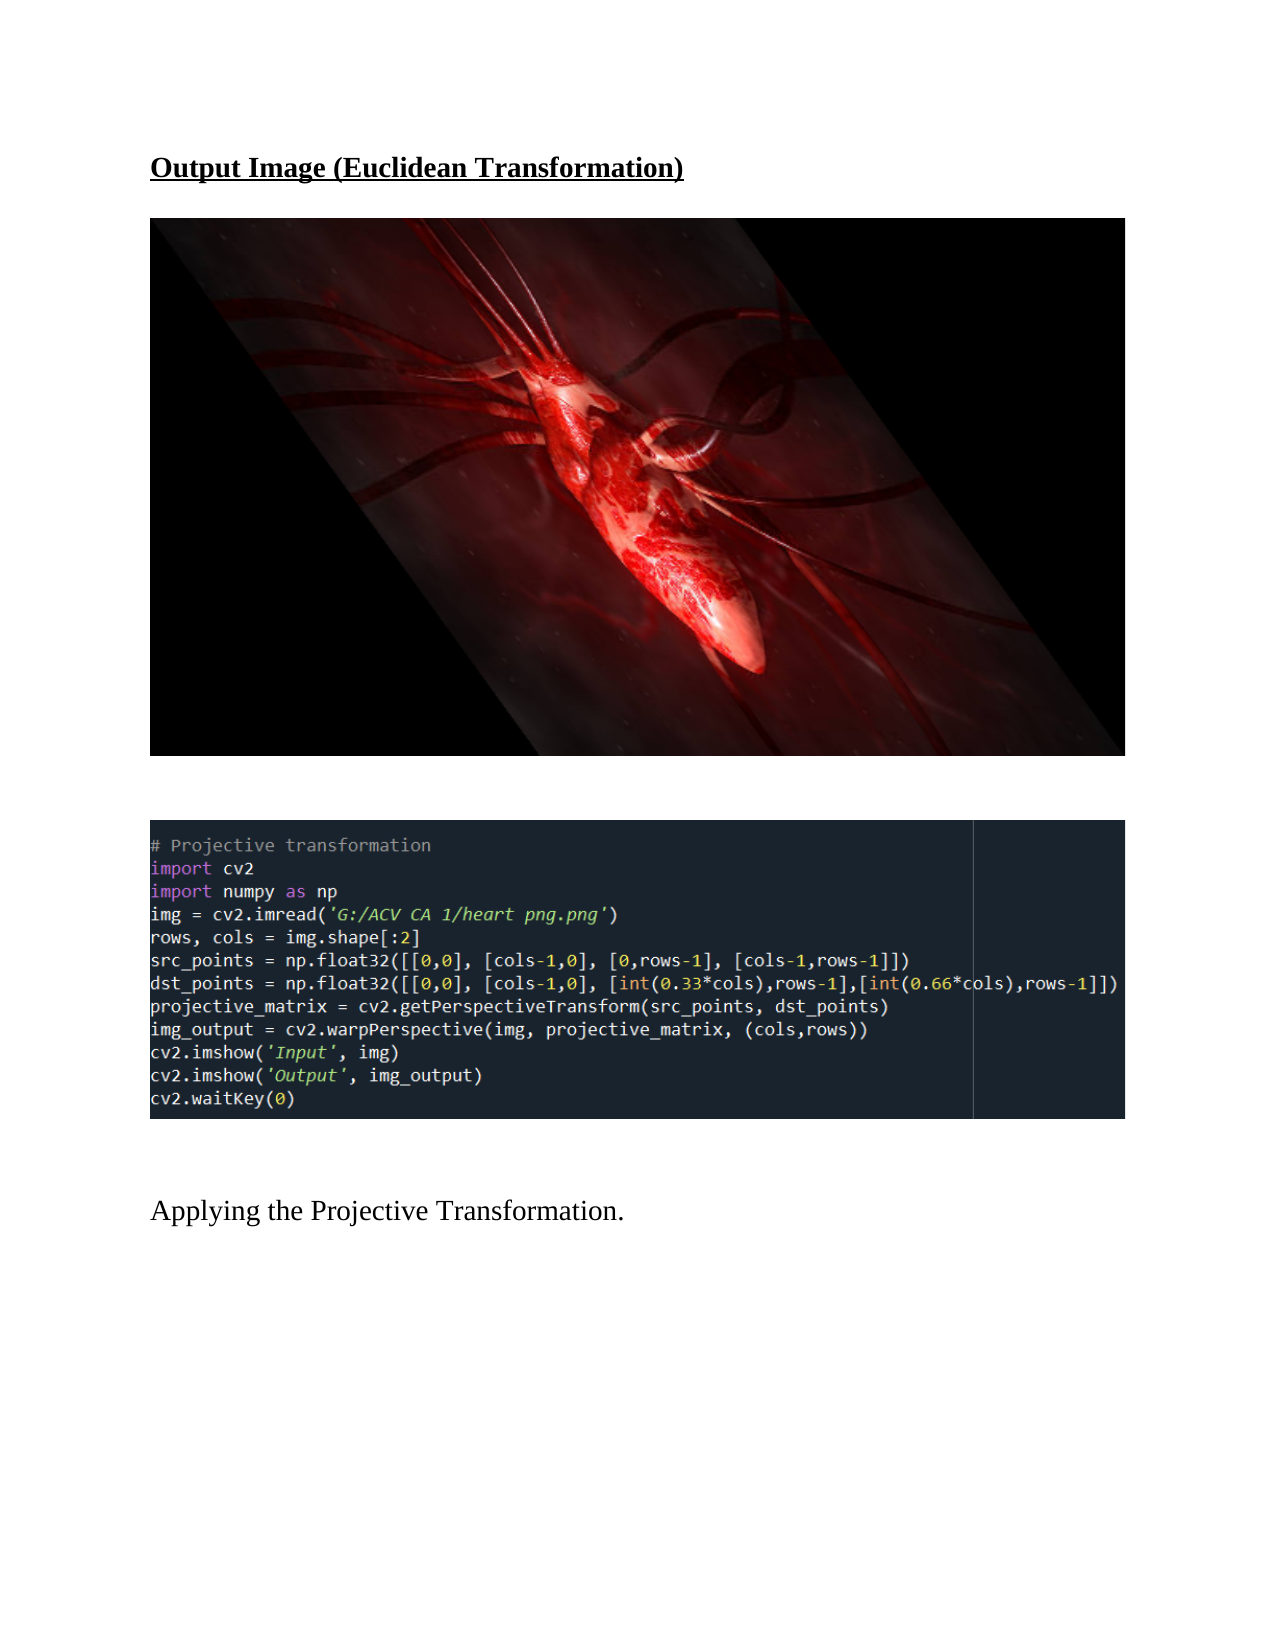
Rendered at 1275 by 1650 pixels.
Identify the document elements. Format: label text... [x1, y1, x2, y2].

picture [150, 218, 1125, 756]
text Applying the Projective Transformation. [150, 1193, 1125, 1226]
text Output Image (Euclidean Transformation) [150, 150, 1125, 183]
picture [150, 820, 1125, 1119]
